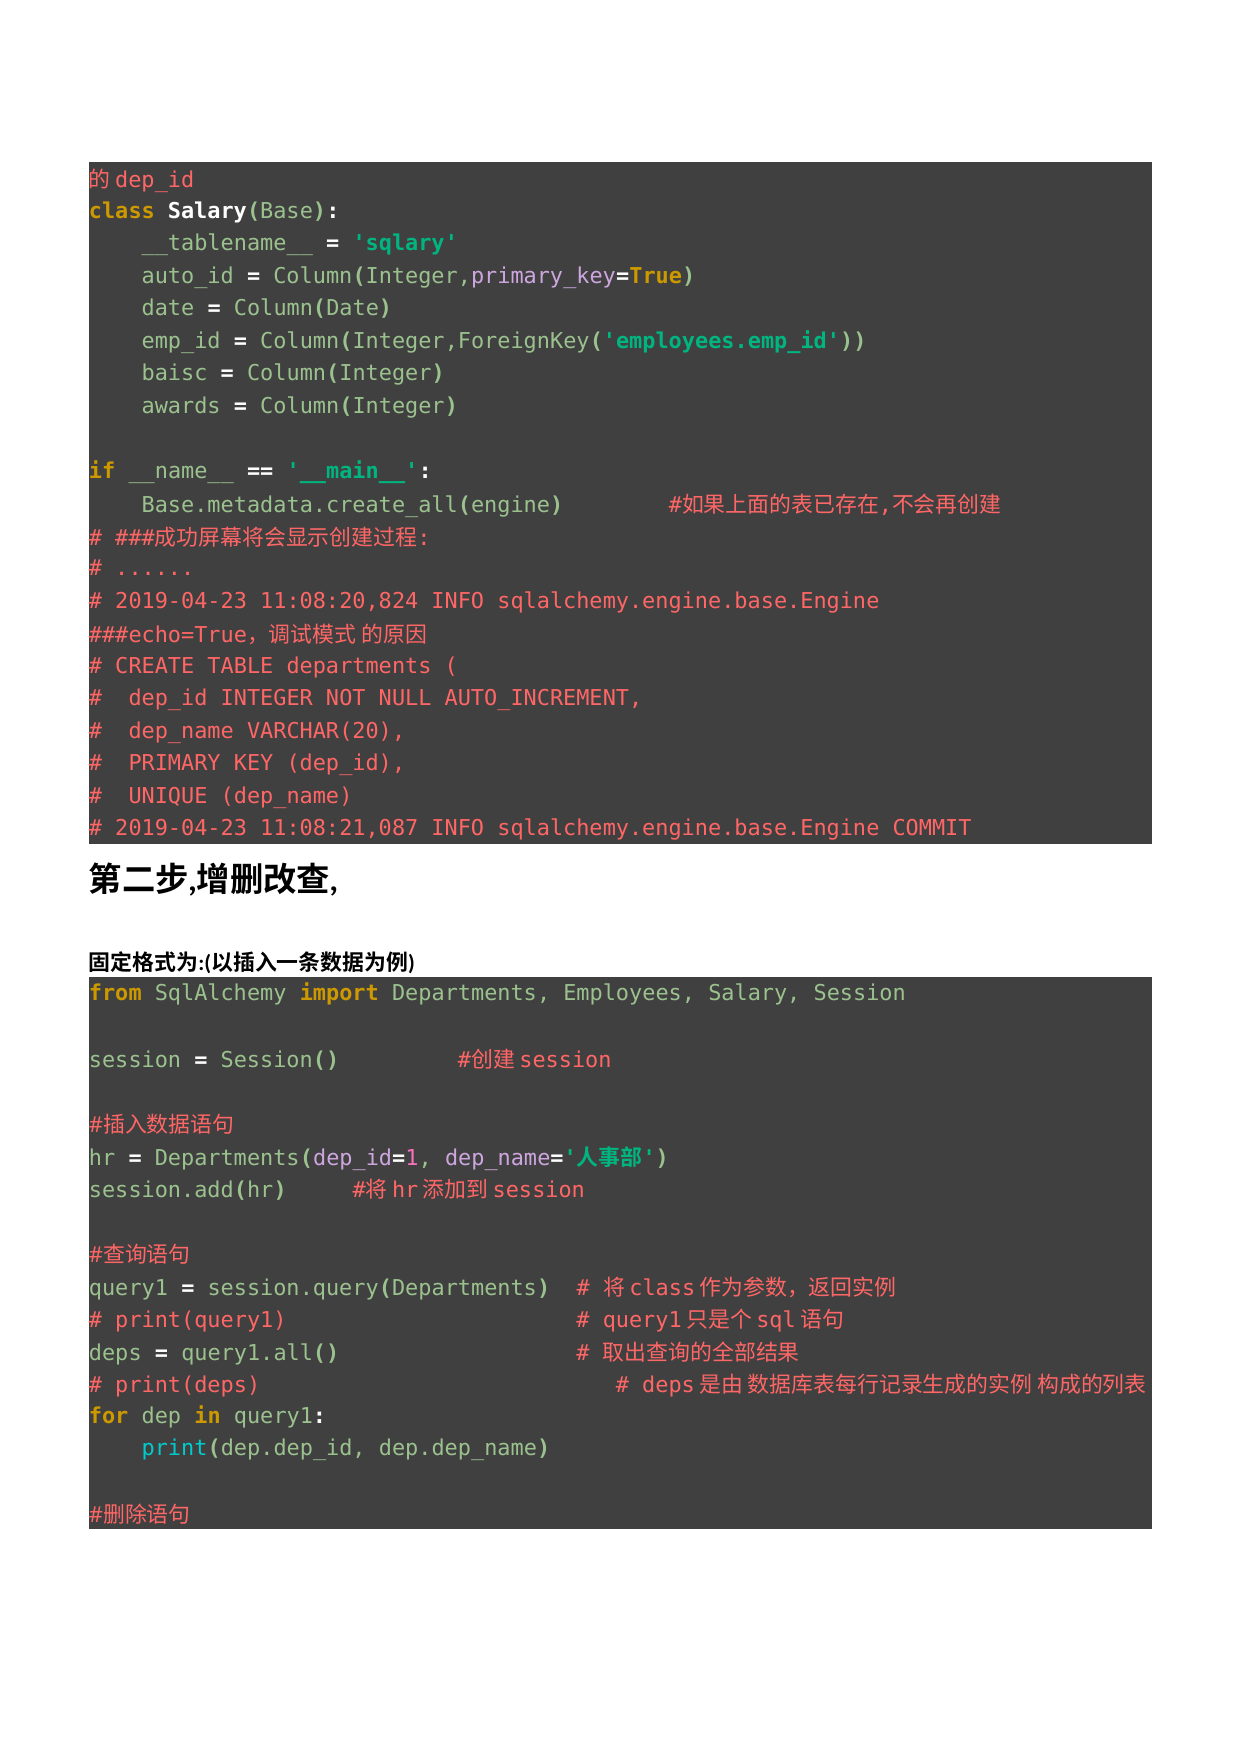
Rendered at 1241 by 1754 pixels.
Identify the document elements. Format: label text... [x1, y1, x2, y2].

text #插入数据语句 hr = Departments(dep_id=1, dep_name='人事部') session.add(hr) #将hr添加到session [89, 1074, 1152, 1204]
text 固定格式为:(以插入一条数据为例) [89, 944, 1152, 977]
text #查询语句 [89, 1204, 1152, 1269]
text #删除语句 [89, 1497, 1152, 1529]
subtitle 第二步,增删改查, [89, 844, 1152, 909]
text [89, 162, 1152, 844]
text query1 = session.query(Departments) # 将class作为参数，返回实例 # print(query1) # query1只是个sql语句 deps = query1.all() # 取出查询的全部结果 # print(deps) # deps是由 数据库表每行记录生成的实例 构成的列表 for dep in query1: print(dep.dep_id, dep.dep_name) [89, 1269, 1152, 1464]
text from SqlAlchemy import Departments, Employees, Salary, Session session = Session() #创建session [89, 977, 1152, 1074]
